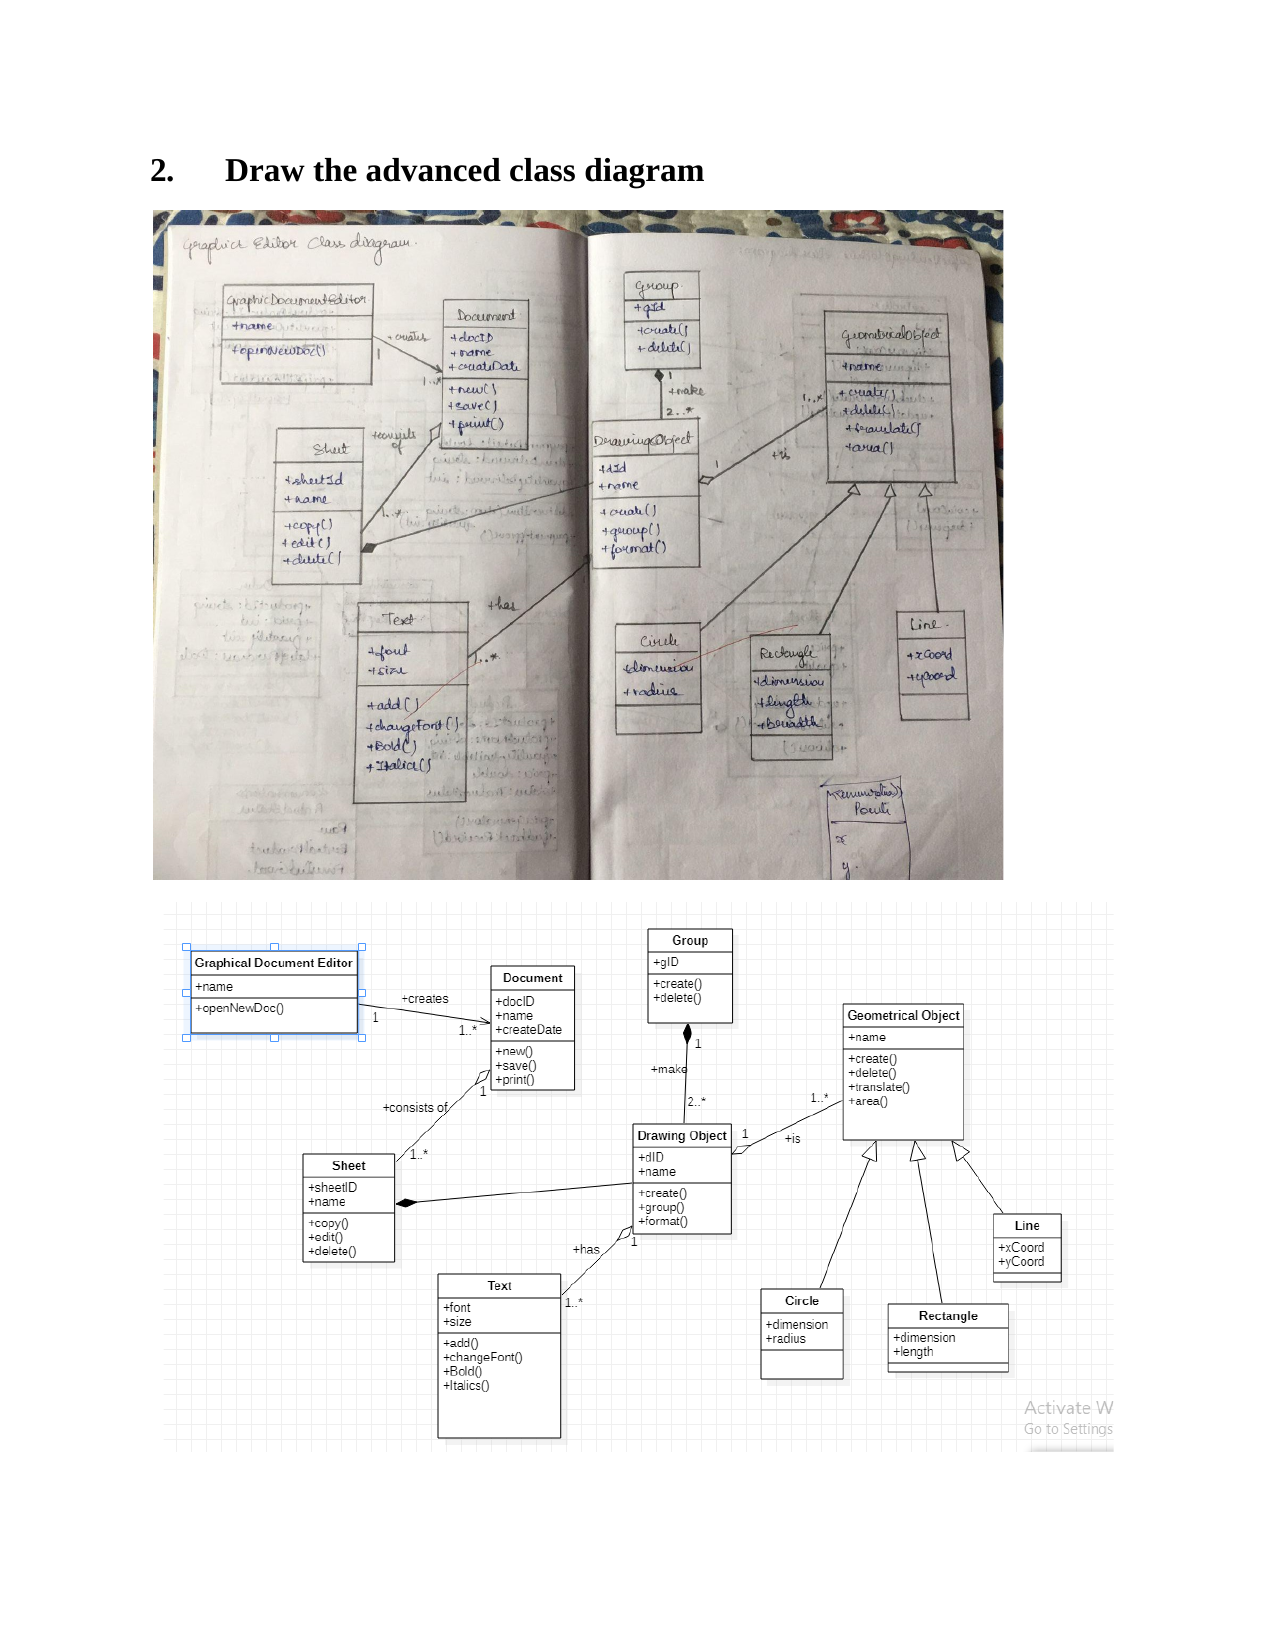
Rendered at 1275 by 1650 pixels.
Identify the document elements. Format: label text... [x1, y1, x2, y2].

picture [163, 902, 1114, 1452]
picture [153, 210, 1004, 880]
list Draw the advanced class diagram [150, 150, 1214, 188]
